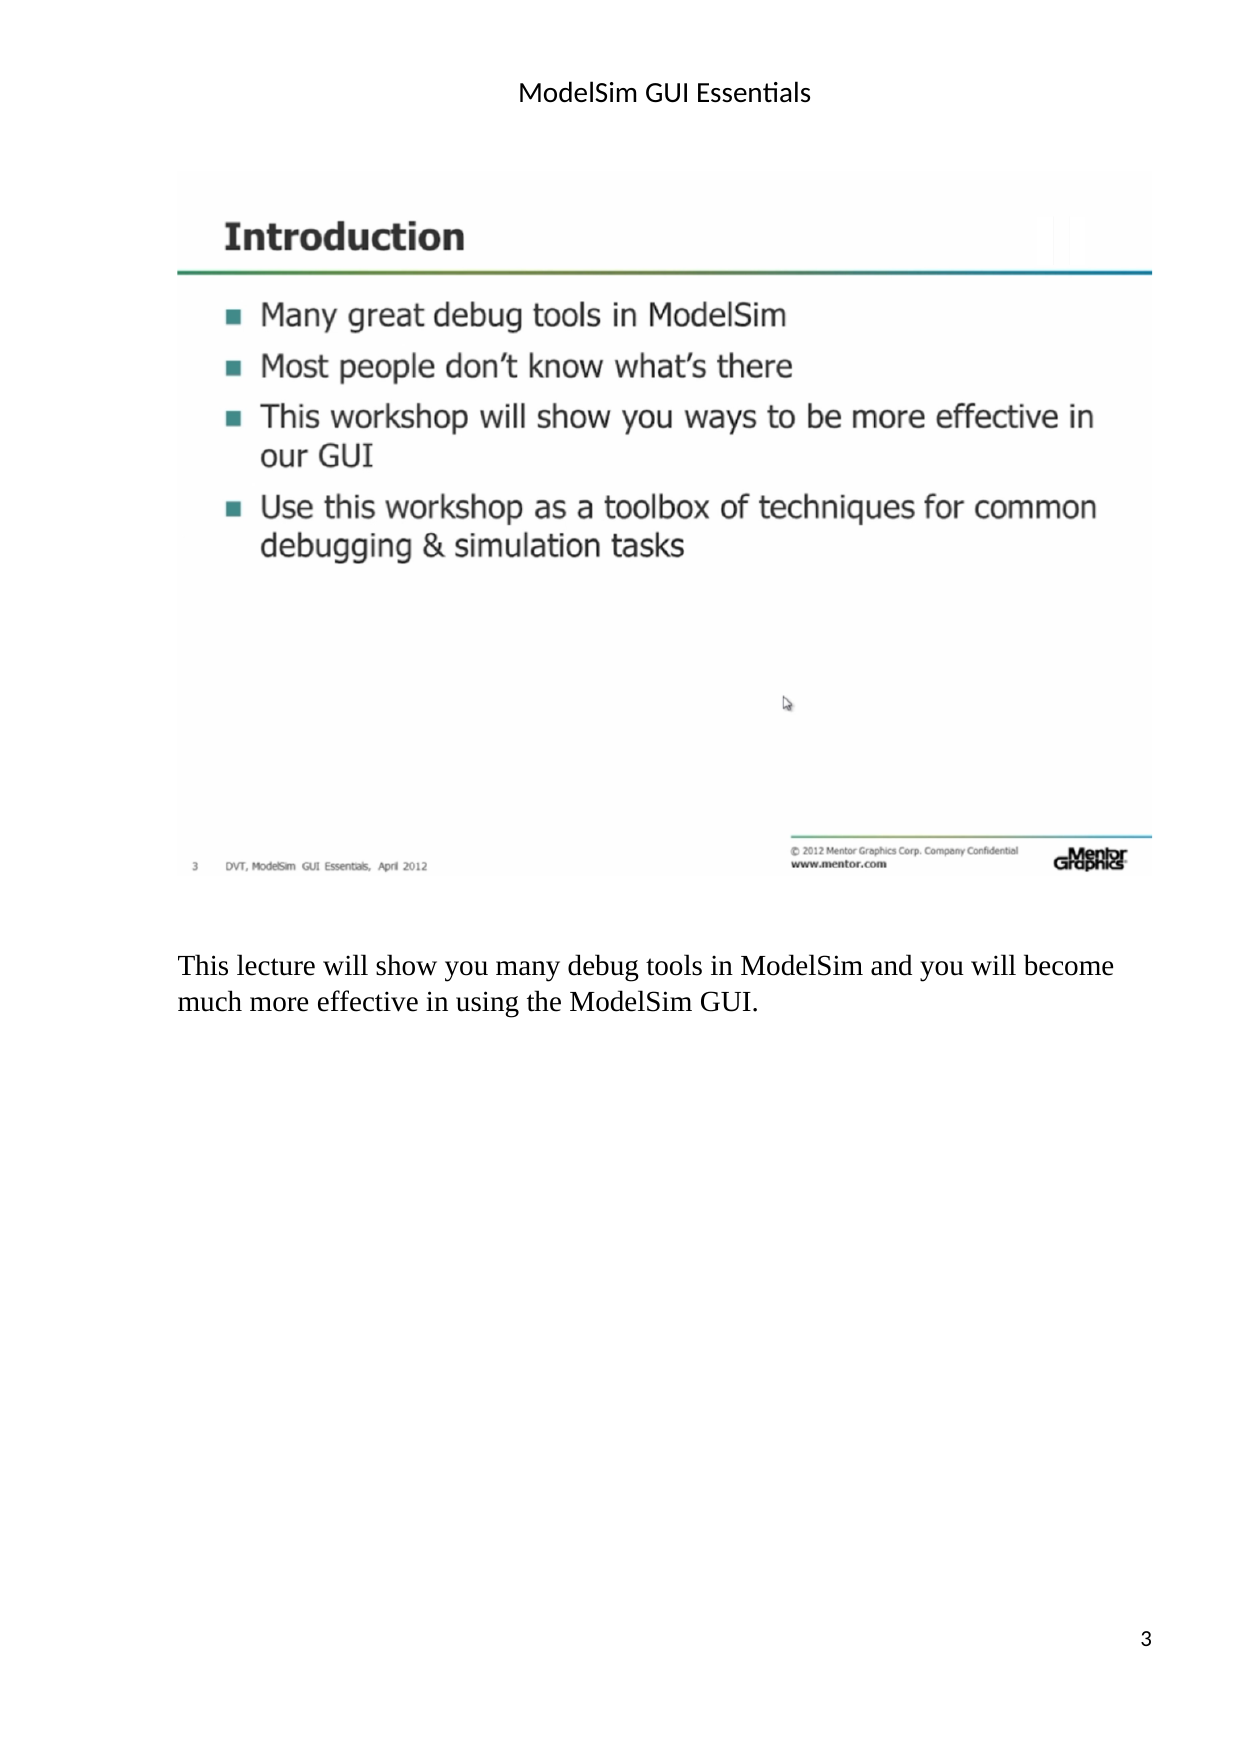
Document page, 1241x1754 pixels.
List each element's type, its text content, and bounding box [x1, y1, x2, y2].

text This lecture will show you many debug tools in ModelSim and you will become much more effective in using the ModelSim GUI. [177, 948, 1152, 1017]
picture [177, 171, 1153, 876]
